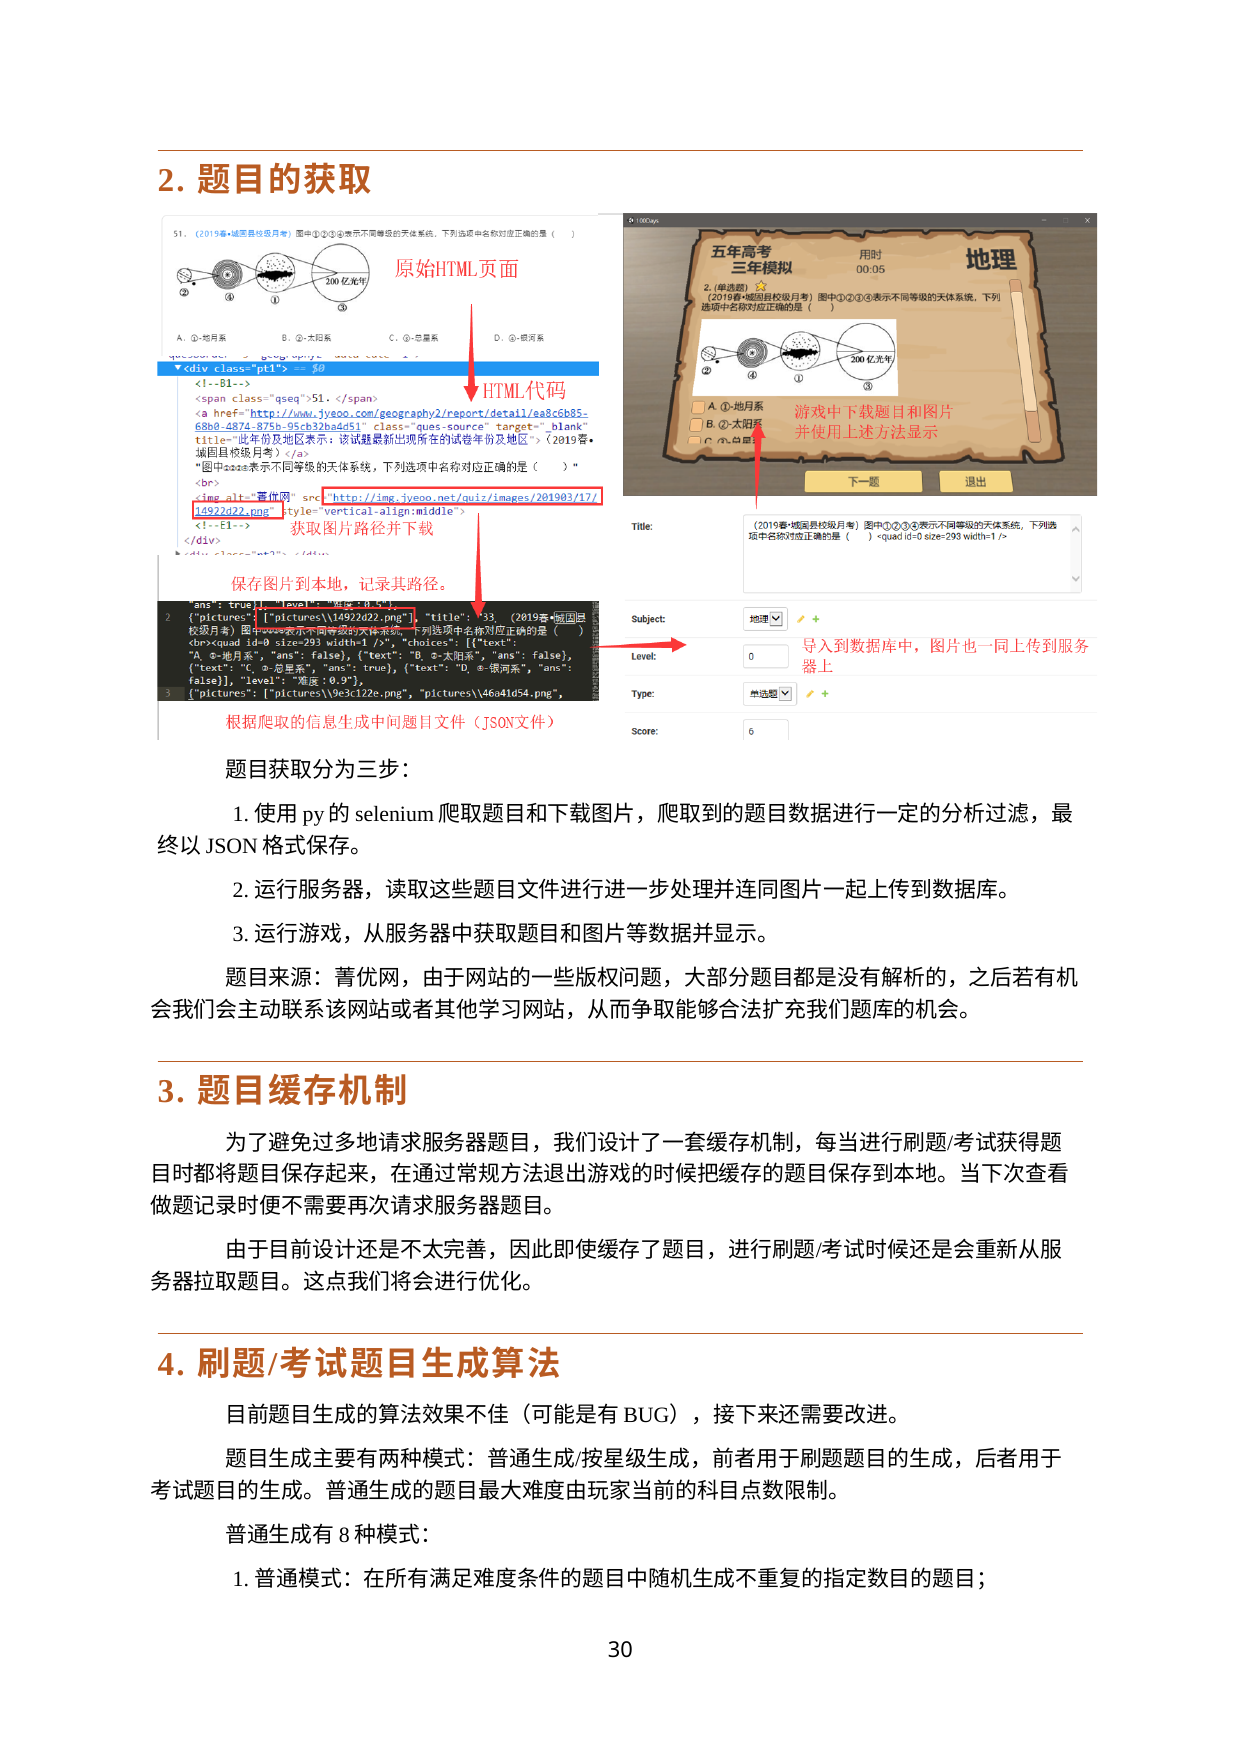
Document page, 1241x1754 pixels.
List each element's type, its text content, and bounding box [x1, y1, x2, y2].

subtitle 题目的获取 [157, 151, 1083, 201]
list 目前题目生成的算法效果不佳（可能是有BUG），接下来还需要改进。 [150, 1397, 1083, 1429]
subtitle 刷题/考试题目生成算法 [157, 1334, 1083, 1384]
list 运行服务器，读取这些题目文件进行进一步处理并连同图片一起上传到数据库。 [157, 872, 1083, 903]
list 普通生成有8种模式： [150, 1517, 1083, 1549]
list 由于目前设计还是不太完善，因此即使缓存了题目，进行刷题/考试时候还是会重新从服务器拉取题目。这点我们将会进行优化。 [150, 1232, 1083, 1296]
list 题目来源：菁优网，由于网站的一些版权问题，大部分题目都是没有解析的，之后若有机会我们会主动联系该网站或者其他学习网站，从而争取能够合法扩充我们题库的机会。 [150, 960, 1083, 1023]
subtitle 题目缓存机制 [157, 1062, 1083, 1112]
list 普通模式：在所有满足难度条件的题目中随机生成不重复的指定数目的题目； [157, 1561, 1083, 1593]
list 题目生成主要有两种模式：普通生成/按星级生成，前者用于刷题题目的生成，后者用于考试题目的生成。普通生成的题目最大难度由玩家当前的科目点数限制。 [150, 1441, 1083, 1504]
list 使用py的selenium爬取题目和下载图片，爬取到的题目数据进行一定的分析过滤，最终以JSON格式保存。 [157, 796, 1083, 859]
picture [157, 213, 1098, 740]
list 题目获取分为三步： [150, 752, 1083, 783]
list 为了避免过多地请求服务器题目，我们设计了一套缓存机制，每当进行刷题/考试获得题目时都将题目保存起来，在通过常规方法退出游戏的时候把缓存的题目保存到本地。当下次查看做题记录时便不需要再次请求服务器题目。 [150, 1125, 1083, 1220]
list 运行游戏，从服务器中获取题目和图片等数据并显示。 [157, 916, 1083, 948]
